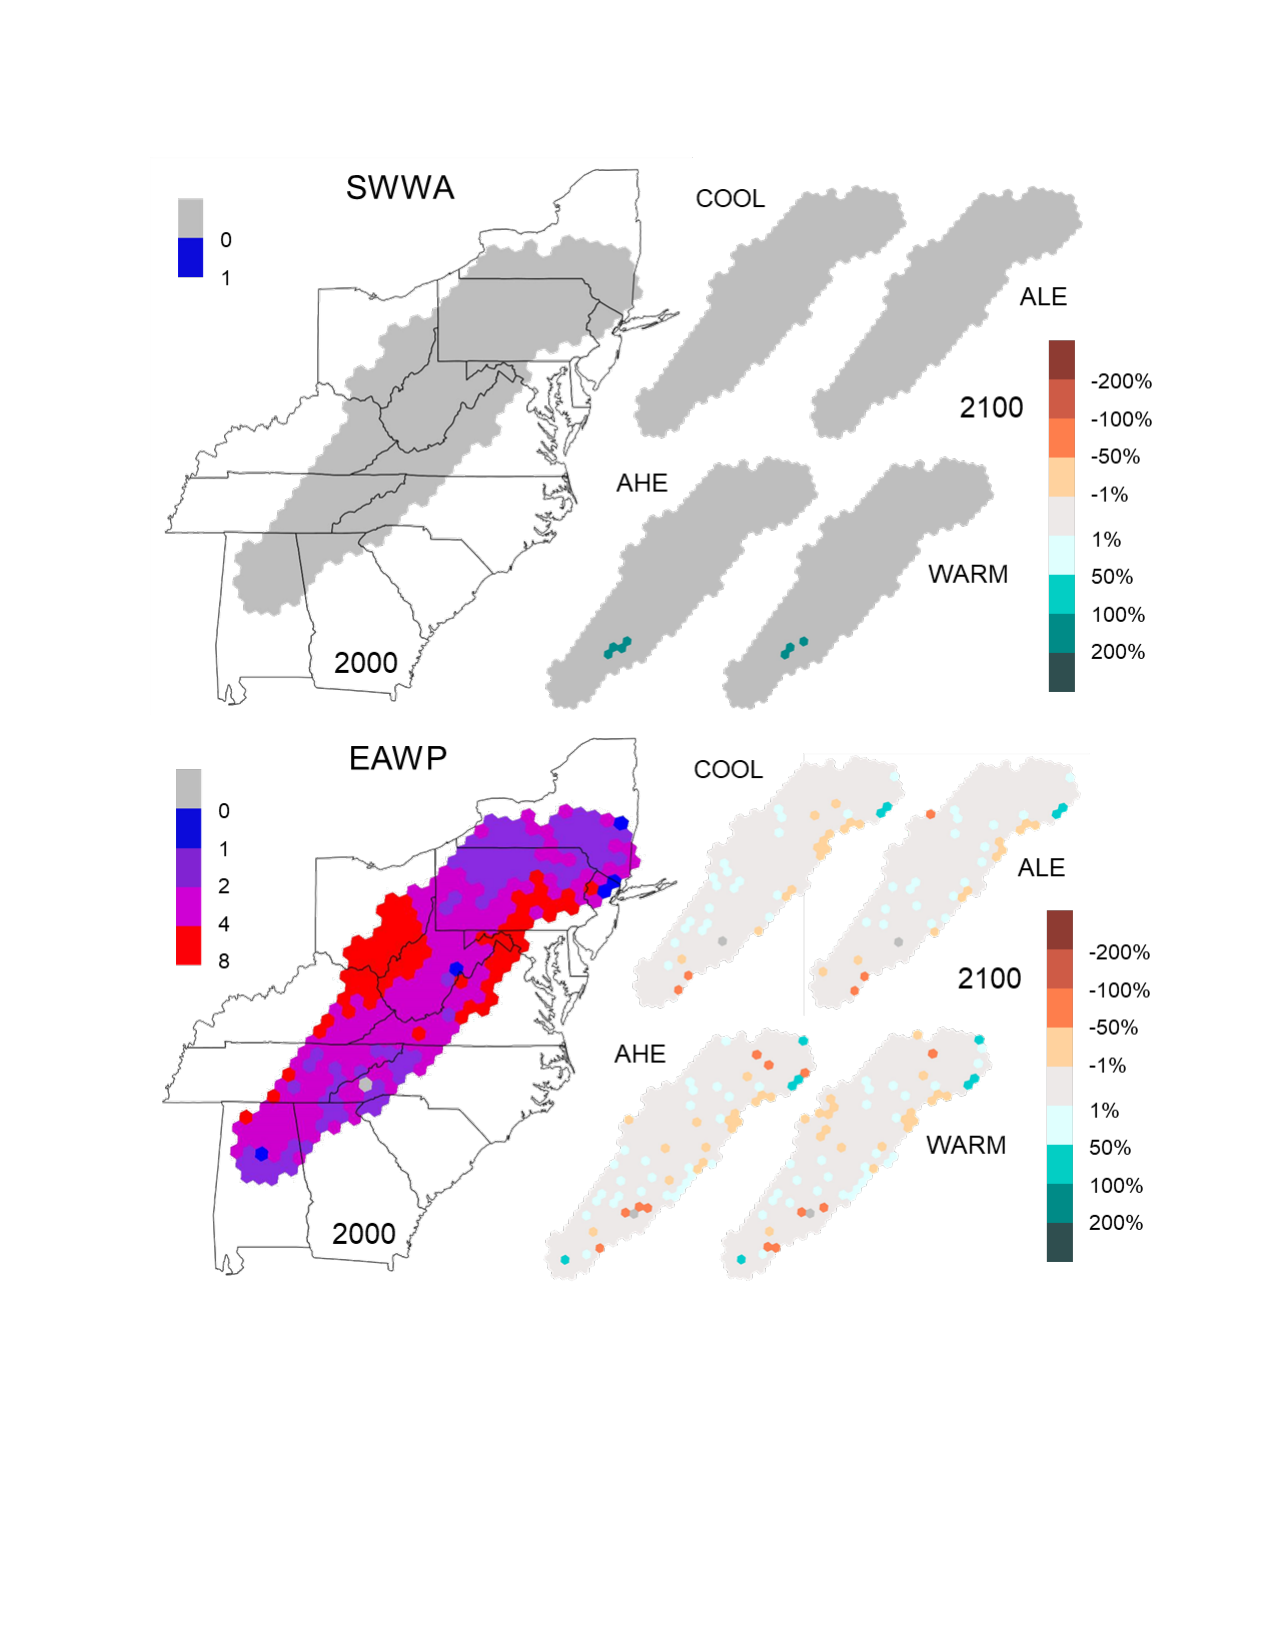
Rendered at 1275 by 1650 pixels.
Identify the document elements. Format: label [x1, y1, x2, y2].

picture [150, 720, 1174, 1287]
picture [150, 150, 1175, 716]
